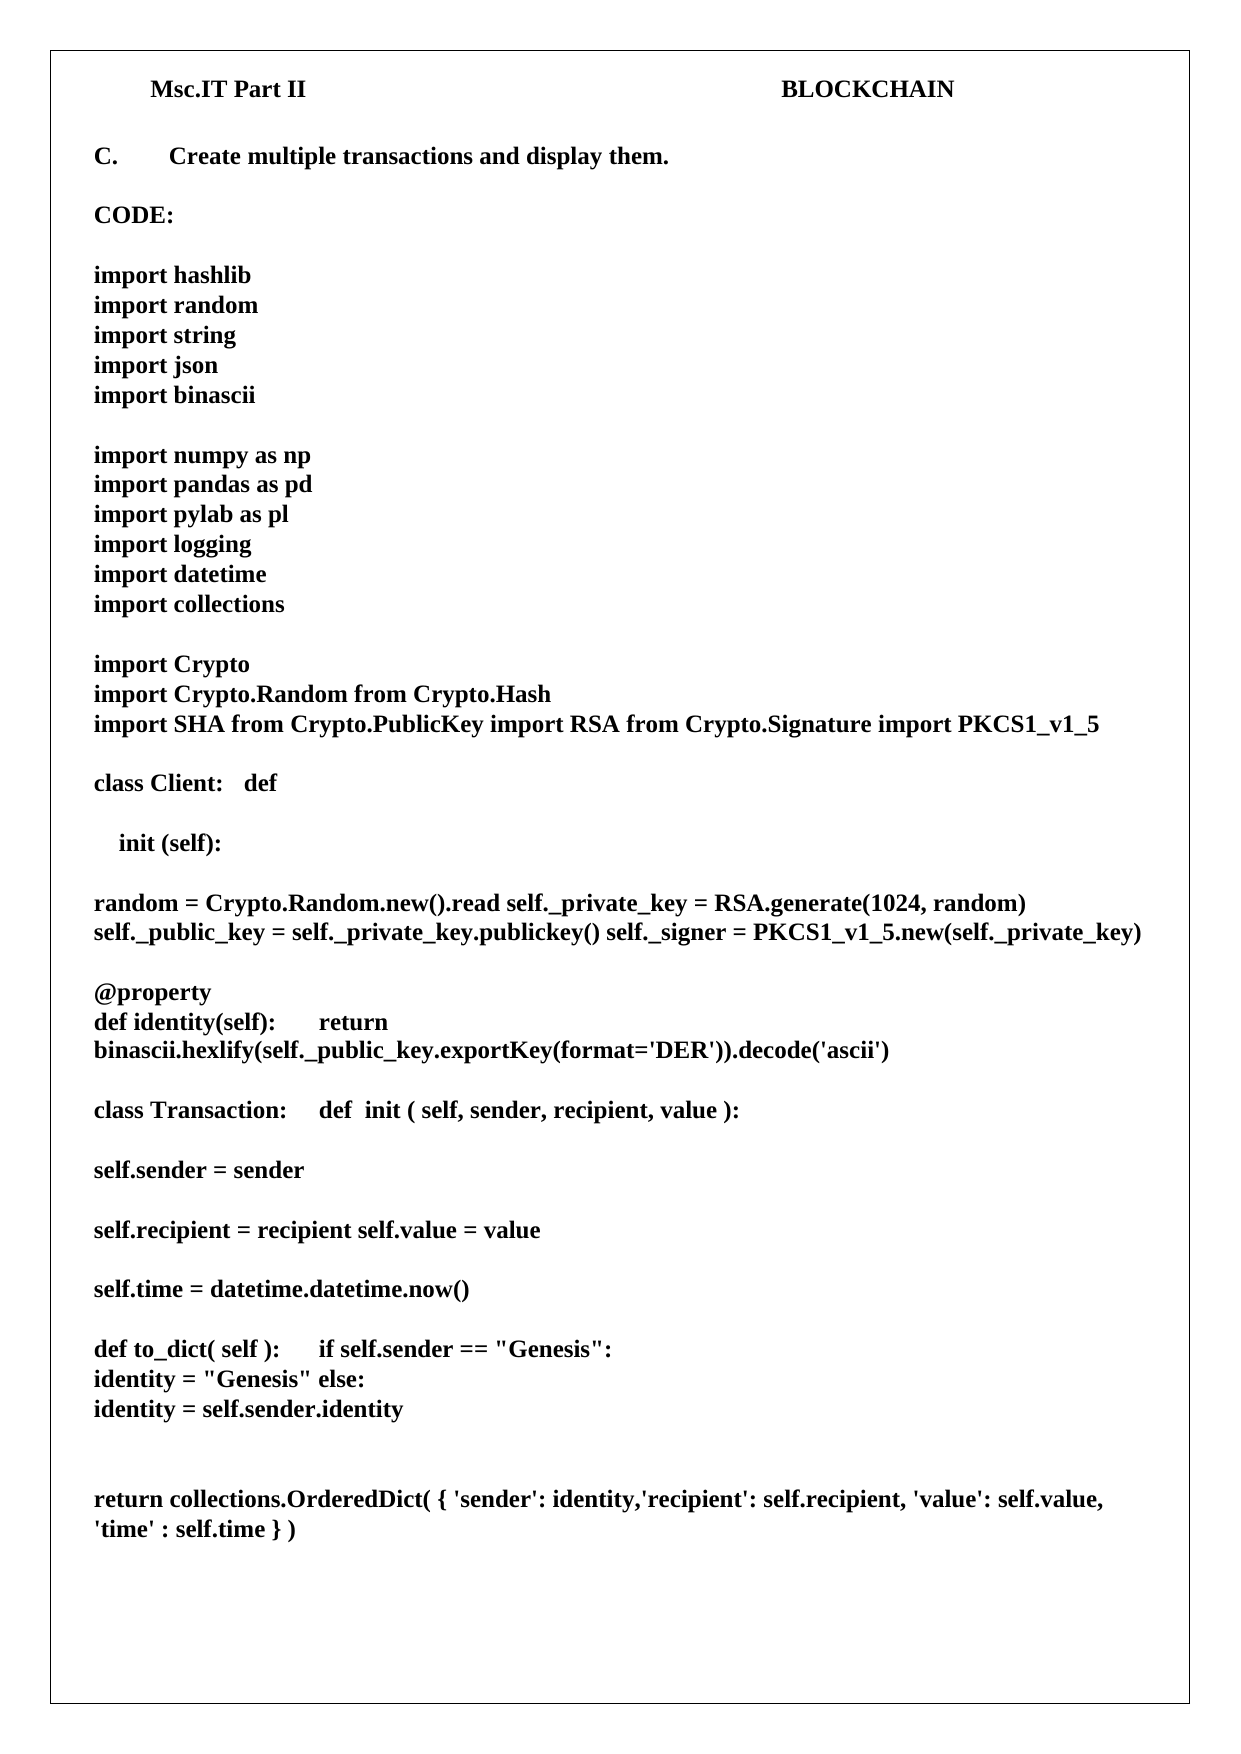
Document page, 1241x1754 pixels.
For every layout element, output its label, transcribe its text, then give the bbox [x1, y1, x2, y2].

text C. Create multiple transactions and display them. [94, 141, 1153, 169]
text import logging [94, 529, 1153, 558]
text import datetime [94, 559, 1153, 588]
text 'time' : self.time } ) [94, 1514, 1153, 1542]
text identity = self.sender.identity [94, 1394, 1153, 1423]
text self.recipient = recipient self.value = value [94, 1215, 1153, 1243]
text import string [94, 320, 1153, 349]
text import collections [94, 589, 1153, 618]
text import SHA from Crypto.PublicKey import RSA from Crypto.Signature import PKCS1_v1_5 [94, 709, 1153, 737]
text import binascii [94, 380, 1153, 409]
text @property [94, 977, 1153, 1005]
text return collections.OrderedDict( { 'sender': identity,'recipient': self.recipient, 'value': self.value, [94, 1484, 1153, 1512]
text import pandas as pd [94, 469, 1153, 498]
text self.sender = sender [94, 1155, 1153, 1184]
text import json [94, 350, 1153, 379]
text class Client: def [94, 768, 1153, 797]
text identity = "Genesis" else: [94, 1364, 1153, 1393]
text import Crypto.Random from Crypto.Hash [94, 679, 1153, 708]
text def identity(self): return binascii.hexlify(self._public_key.exportKey(format='DER')).decode('ascii') [94, 1007, 1153, 1064]
text CODE: [94, 201, 1153, 229]
text import numpy as np [94, 440, 1153, 468]
text class Transaction: def init ( self, sender, recipient, value ): [94, 1095, 1153, 1124]
text import pylab as pl [94, 499, 1153, 528]
text import random [94, 290, 1153, 319]
text init (self): [94, 828, 1153, 857]
text import Crypto [94, 649, 1153, 678]
text def to_dict( self ): if self.sender == "Genesis": [94, 1334, 1153, 1363]
text random = Crypto.Random.new().read self._private_key = RSA.generate(1024, random) self._public_key = self._private_key.publickey() self._signer = PKCS1_v1_5.new(self._private_key) [94, 888, 1153, 946]
text import hashlib [94, 260, 1153, 289]
text self.time = datetime.datetime.now() [94, 1274, 1153, 1303]
